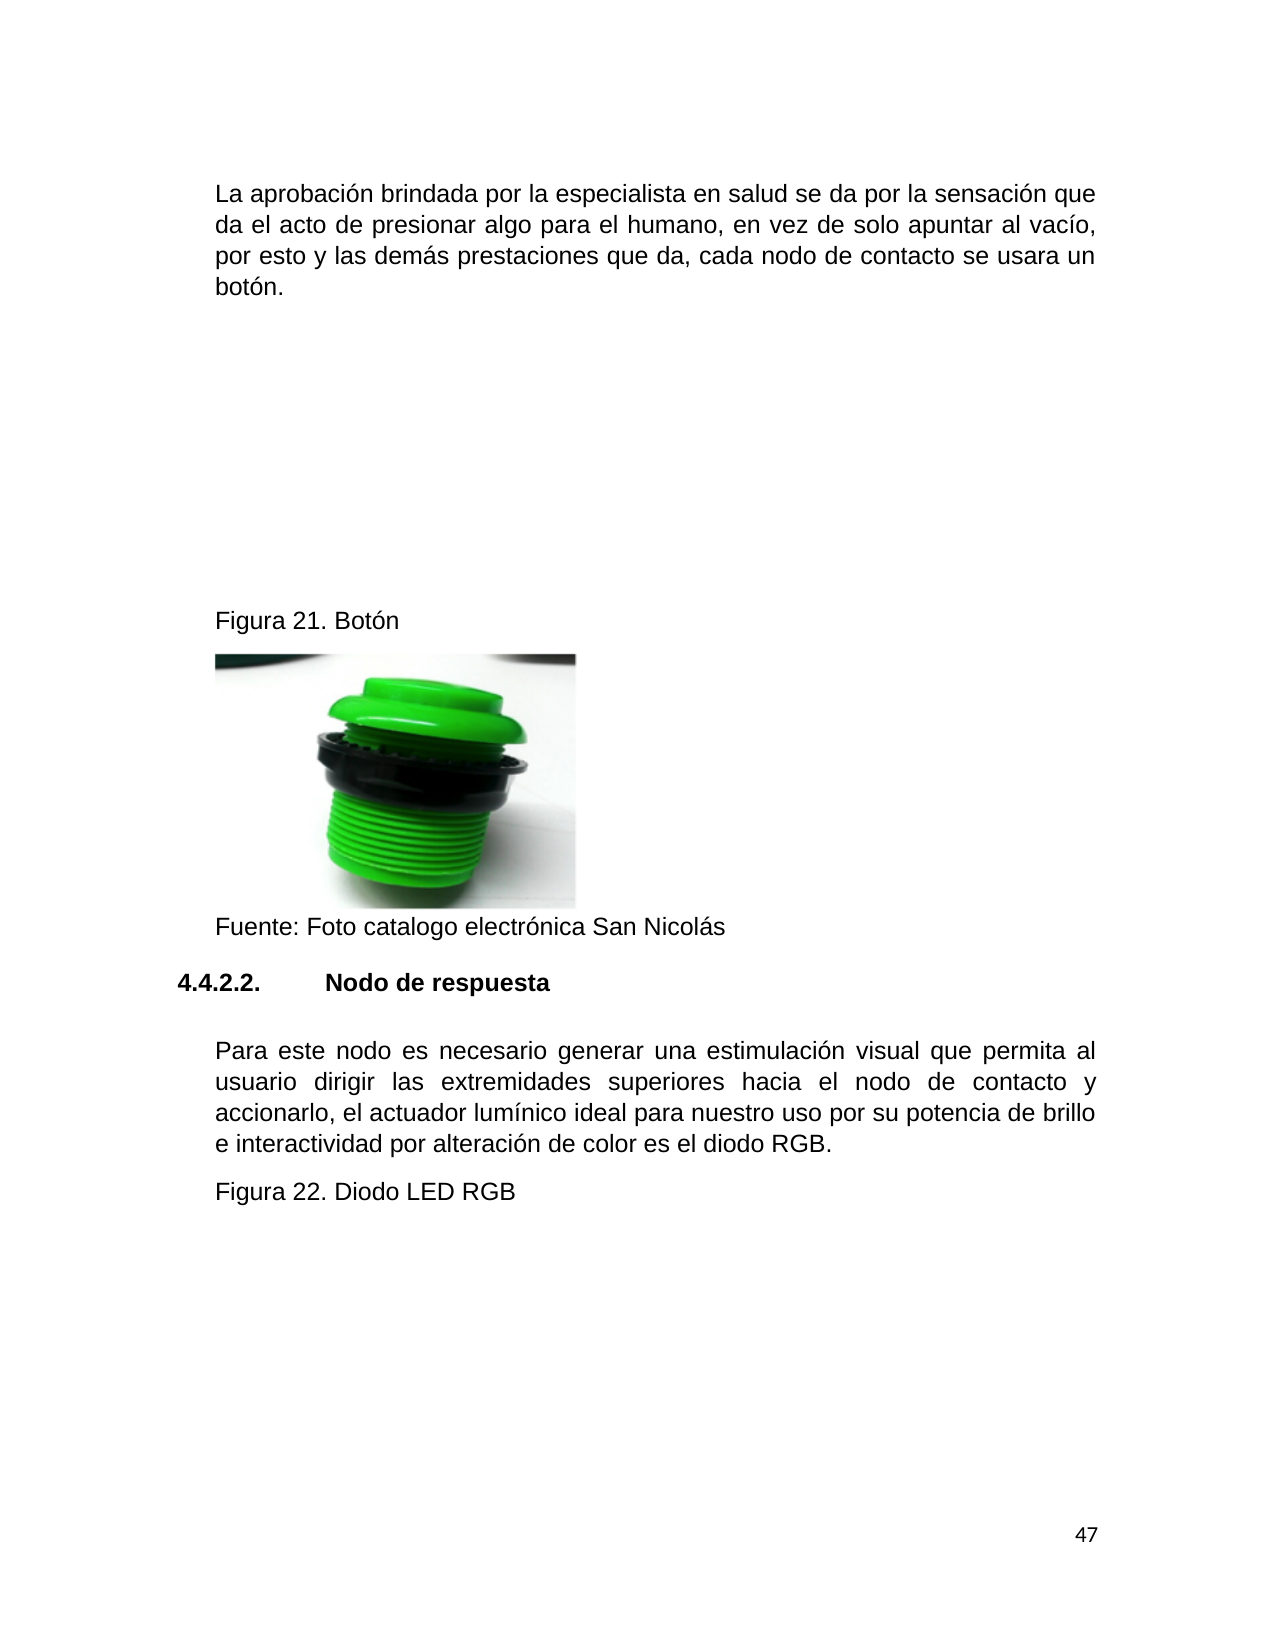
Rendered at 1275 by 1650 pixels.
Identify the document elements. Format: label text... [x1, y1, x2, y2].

text Figura 22. Diodo LED RGB [215, 1177, 1098, 1205]
text Figura 21. Botón [215, 606, 1098, 634]
picture [214, 653, 577, 910]
subtitle Nodo de respuesta [177, 967, 1098, 1033]
text Para este nodo es necesario generar una estimulación visual que permita al usuario dirigir las extremidades superiores hacia el nodo de contacto y accionarlo, el actuador lumínico ideal para nuestro uso por su potencia de brillo e interactividad por alteración de color es el diodo RGB. [215, 1036, 1098, 1158]
text La aprobación brindada por la especialista en salud se da por la sensación que da el acto de presionar algo para el humano, en vez de solo apuntar al vacío, por esto y las demás prestaciones que da, cada nodo de contacto se usara un botón. [215, 148, 1098, 301]
